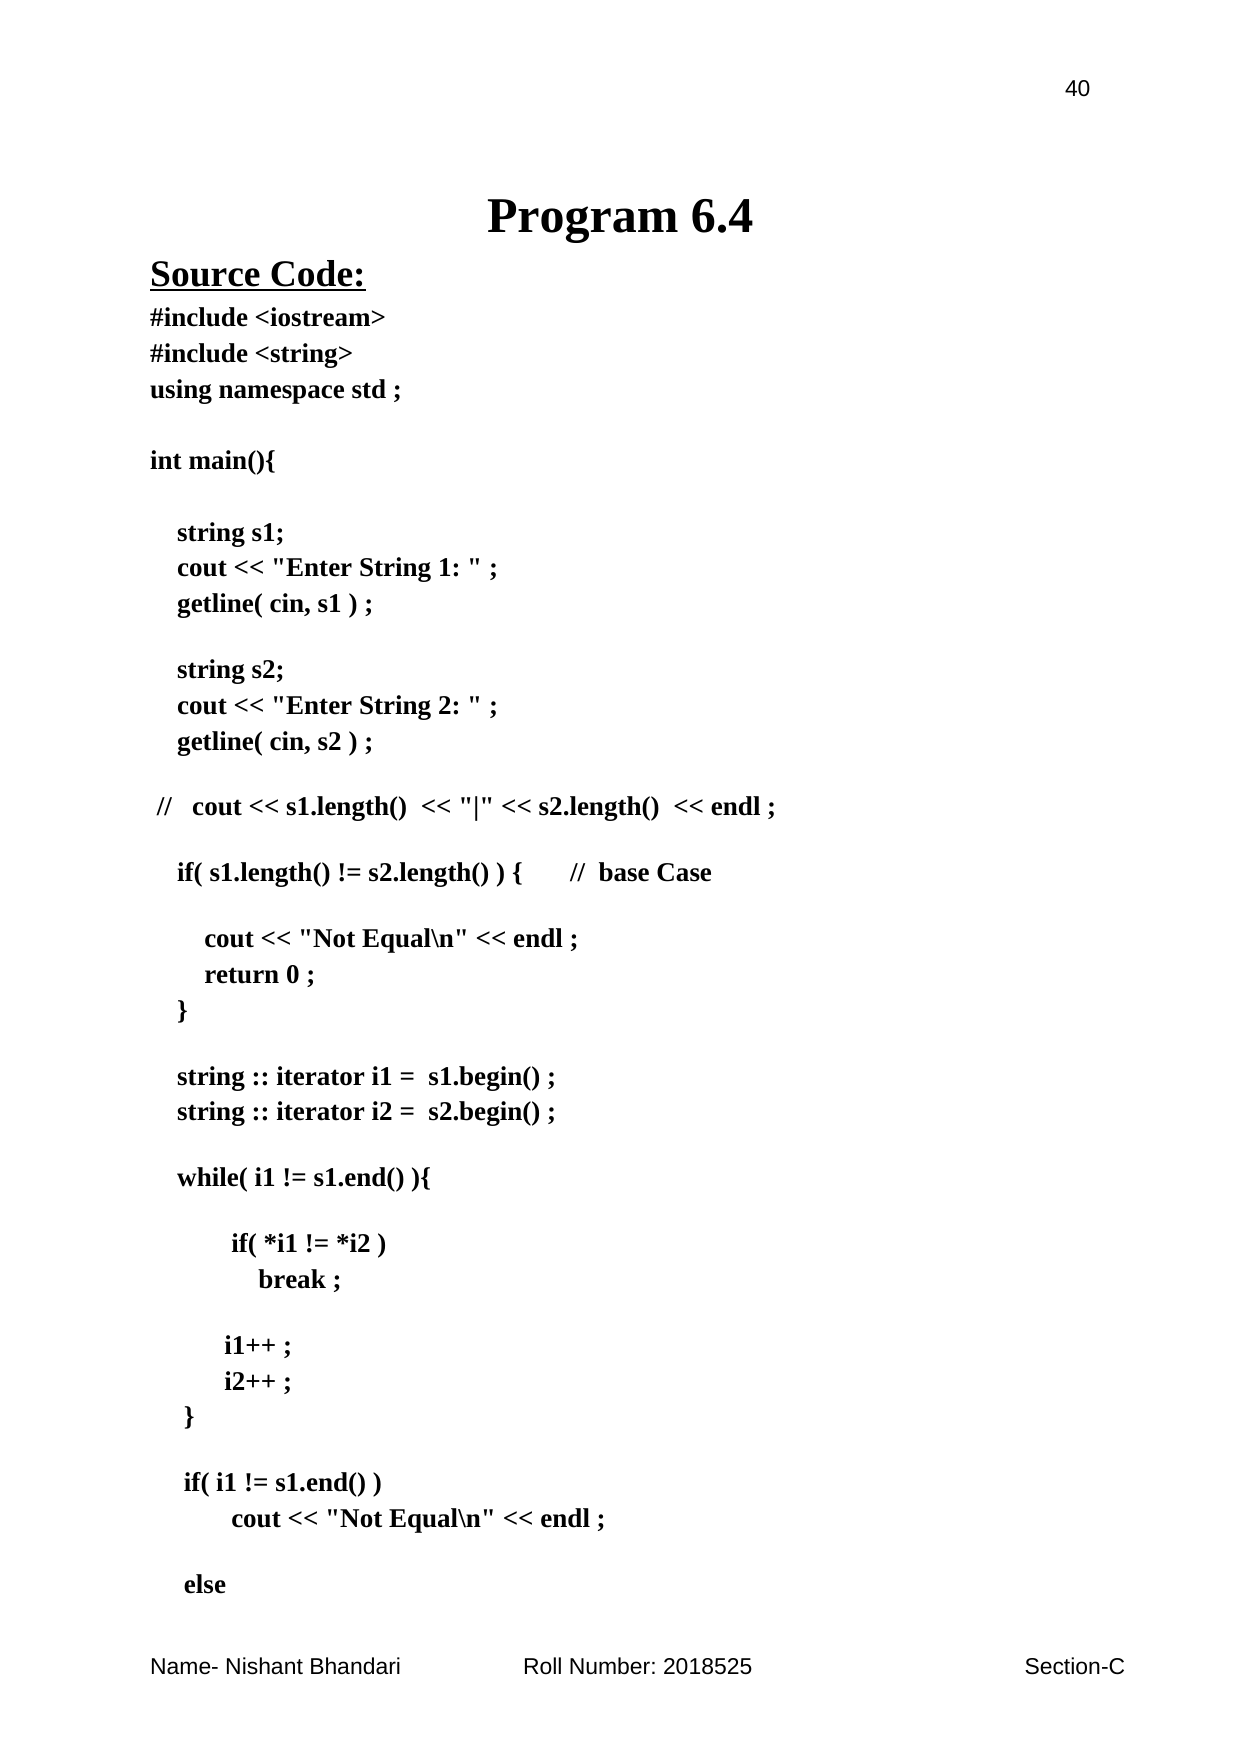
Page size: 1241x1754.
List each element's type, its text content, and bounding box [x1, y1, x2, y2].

text cout << "Not Equal\n" << endl ; [150, 1502, 1090, 1533]
text string :: iterator i1 = s1.begin() ; [150, 1060, 1090, 1091]
text break ; [150, 1263, 1090, 1294]
text string s2; [150, 653, 1090, 684]
text string s1; [150, 516, 1090, 547]
text getline( cin, s2 ) ; [150, 724, 1090, 756]
text getline( cin, s1 ) ; [150, 587, 1090, 618]
text else [150, 1568, 1090, 1599]
text while( i1 != s1.end() ){ [150, 1161, 1090, 1193]
text } [150, 1401, 1090, 1432]
text i2++ ; [150, 1365, 1090, 1396]
text return 0 ; [150, 958, 1090, 989]
text #include <string> [150, 337, 1090, 368]
text cout << "Enter String 1: " ; [150, 551, 1090, 583]
text Source Code: [150, 252, 1090, 295]
text string :: iterator i2 = s2.begin() ; [150, 1096, 1090, 1127]
text #include <iostream> [150, 301, 1090, 332]
text if( s1.length() != s2.length() ) { // base Case [150, 856, 1090, 888]
text i1++ ; [150, 1329, 1090, 1360]
text cout << "Enter String 2: " ; [150, 689, 1090, 720]
text } [150, 994, 1090, 1025]
text if( *i1 != *i2 ) [150, 1227, 1090, 1258]
text Program 6.4 [150, 186, 1090, 243]
text using namespace std ; [150, 373, 1090, 404]
text int main(){ [150, 444, 1090, 475]
text cout << "Not Equal\n" << endl ; [150, 922, 1090, 953]
text if( i1 != s1.end() ) [150, 1466, 1090, 1498]
text // cout << s1.length() << "|" << s2.length() << endl ; [150, 791, 1090, 822]
